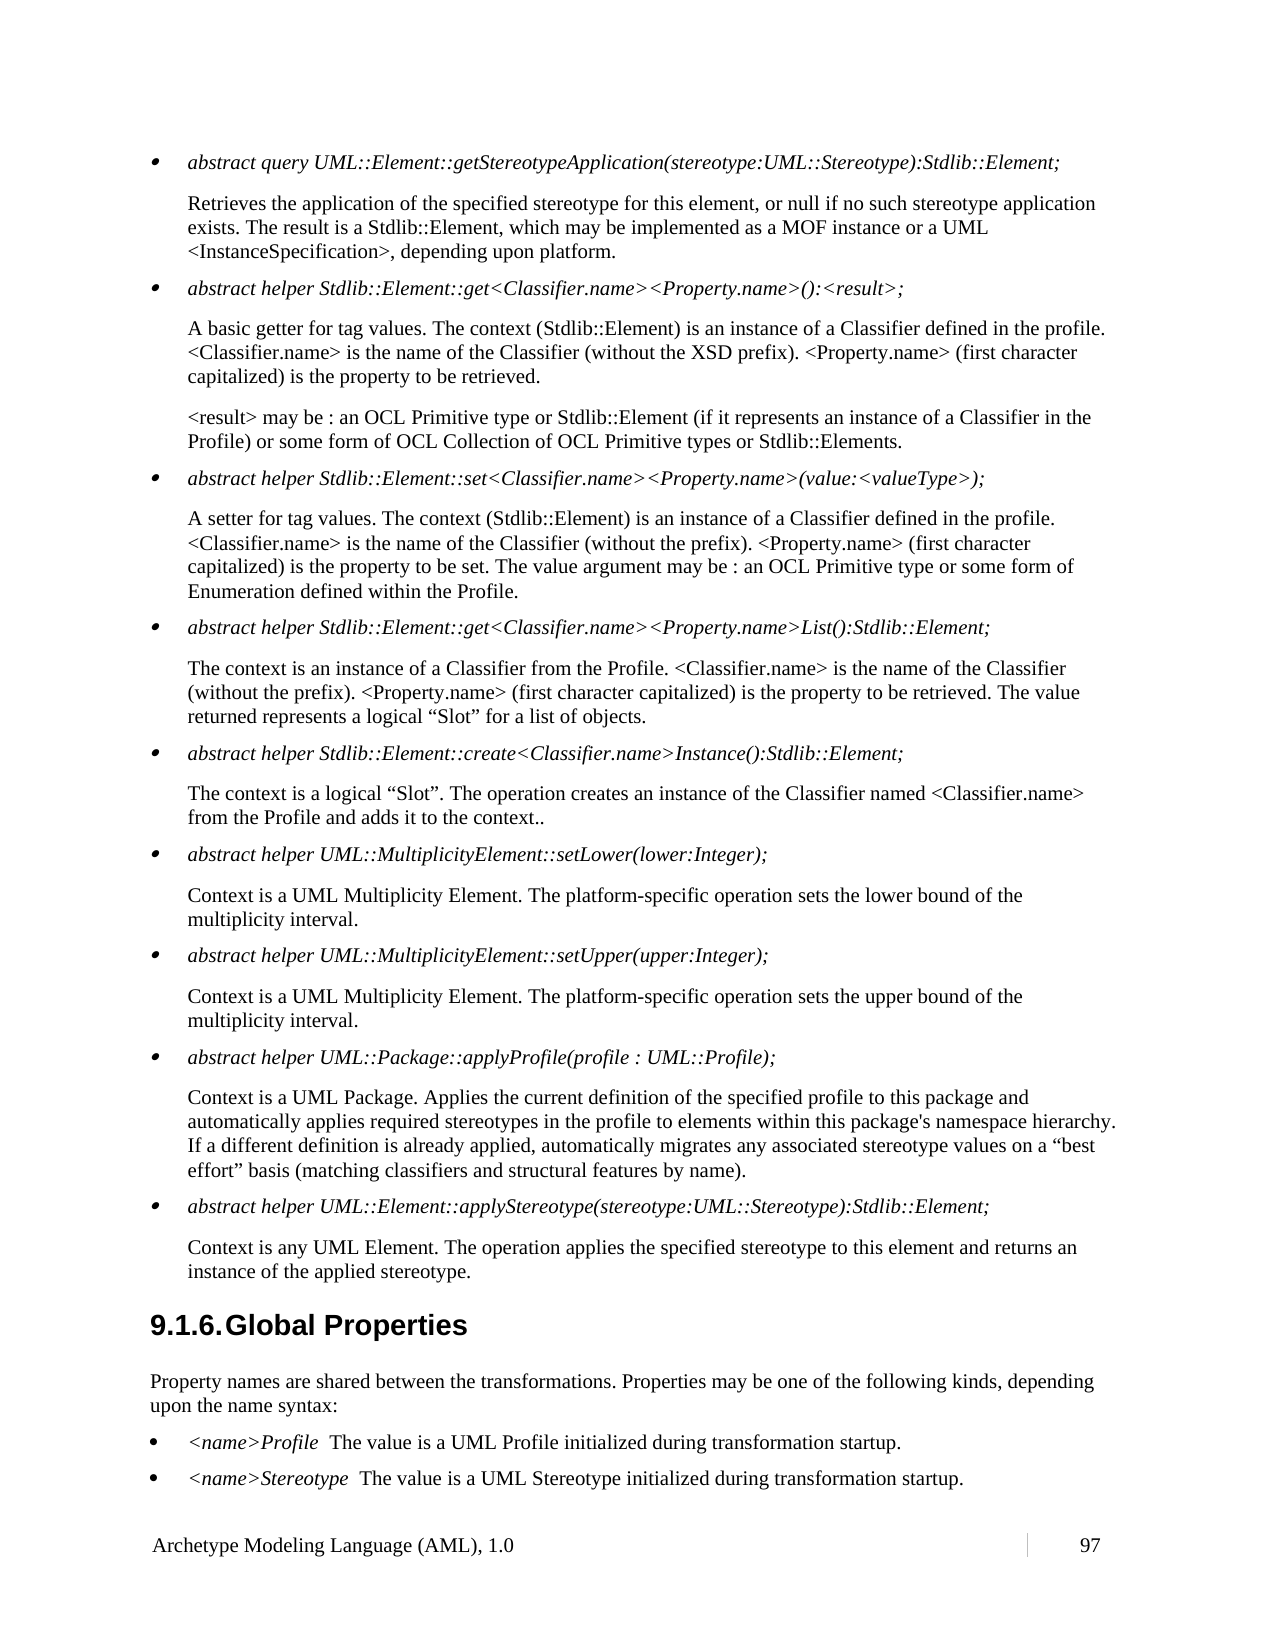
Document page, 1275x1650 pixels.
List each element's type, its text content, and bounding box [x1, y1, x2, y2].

text abstract helper Stdlib::Element::create<Classifier.name>Instance():Stdlib::Element; [150, 741, 1125, 764]
text Context is any UML Element. The operation applies the specified stereotype to this element and returns an instance of the applied stereotype. [187, 1235, 1125, 1283]
text Retrieves the application of the specified stereotype for this element, or null if no such stereotype application exists. The result is a Stdlib::Element, which may be implemented as a MOF instance or a UML <InstanceSpecification>, depending upon platform. [187, 191, 1125, 263]
text abstract helper Stdlib::Element::set<Classifier.name><Property.name>(value:<valueType>); [150, 466, 1125, 490]
text abstract query UML::Element::getStereotypeApplication(stereotype:UML::Stereotype):Stdlib::Element; [150, 150, 1125, 174]
text abstract helper Stdlib::Element::get<Classifier.name><Property.name>List():Stdlib::Element; [150, 615, 1125, 639]
subtitle Global Properties [150, 1308, 1125, 1342]
text Context is a UML Package. Applies the current definition of the specified profile to this package and automatically applies required stereotypes in the profile to elements within this package's namespace hierarchy. If a different definition is already applied, automatically migrates any associated stereotype values on a “best effort” basis (matching classifiers and structural features by name). [187, 1085, 1125, 1182]
text abstract helper UML::MultiplicityElement::setLower(lower:Integer); [150, 842, 1125, 866]
text Context is a UML Multiplicity Element. The platform-specific operation sets the lower bound of the multiplicity interval. [187, 883, 1125, 931]
text The context is an instance of a Classifier from the Profile. <Classifier.name> is the name of the Classifier (without the prefix). <Property.name> (first character capitalized) is the property to be retrieved. The value returned represents a logical “Slot” for a list of objects. [187, 656, 1125, 728]
text The context is a logical “Slot”. The operation creates an instance of the Classifier named <Classifier.name> from the Profile and adds it to the context.. [187, 781, 1125, 829]
text <result> may be : an OCL Primitive type or Stdlib::Element (if it represents an instance of a Classifier in the Profile) or some form of OCL Collection of OCL Primitive types or Stdlib::Elements. [187, 405, 1125, 453]
text <name>Stereotype The value is a UML Stereotype initialized during transformation startup. [150, 1466, 1125, 1490]
text abstract helper UML::Element::applyStereotype(stereotype:UML::Stereotype):Stdlib::Element; [150, 1194, 1125, 1218]
text abstract helper UML::MultiplicityElement::setUpper(upper:Integer); [150, 943, 1125, 967]
text Property names are shared between the transformations. Properties may be one of the following kinds, depending upon the name syntax: [150, 1369, 1125, 1417]
text abstract helper UML::Package::applyProfile(profile : UML::Profile); [150, 1044, 1125, 1069]
text A setter for tag values. The context (Stdlib::Element) is an instance of a Classifier defined in the profile. <Classifier.name> is the name of the Classifier (without the prefix). <Property.name> (first character capitalized) is the property to be set. The value argument may be : an OCL Primitive type or some form of Enumeration defined within the Profile. [187, 506, 1125, 603]
text <name>Profile The value is a UML Profile initialized during transformation startup. [150, 1429, 1125, 1454]
text A basic getter for tag values. The context (Stdlib::Element) is an instance of a Classifier defined in the profile. <Classifier.name> is the name of the Classifier (without the XSD prefix). <Property.name> (first character capitalized) is the property to be retrieved. [187, 316, 1125, 388]
text Context is a UML Multiplicity Element. The platform-specific operation sets the upper bound of the multiplicity interval. [187, 984, 1125, 1032]
text abstract helper Stdlib::Element::get<Classifier.name><Property.name>():<result>; [150, 275, 1125, 299]
